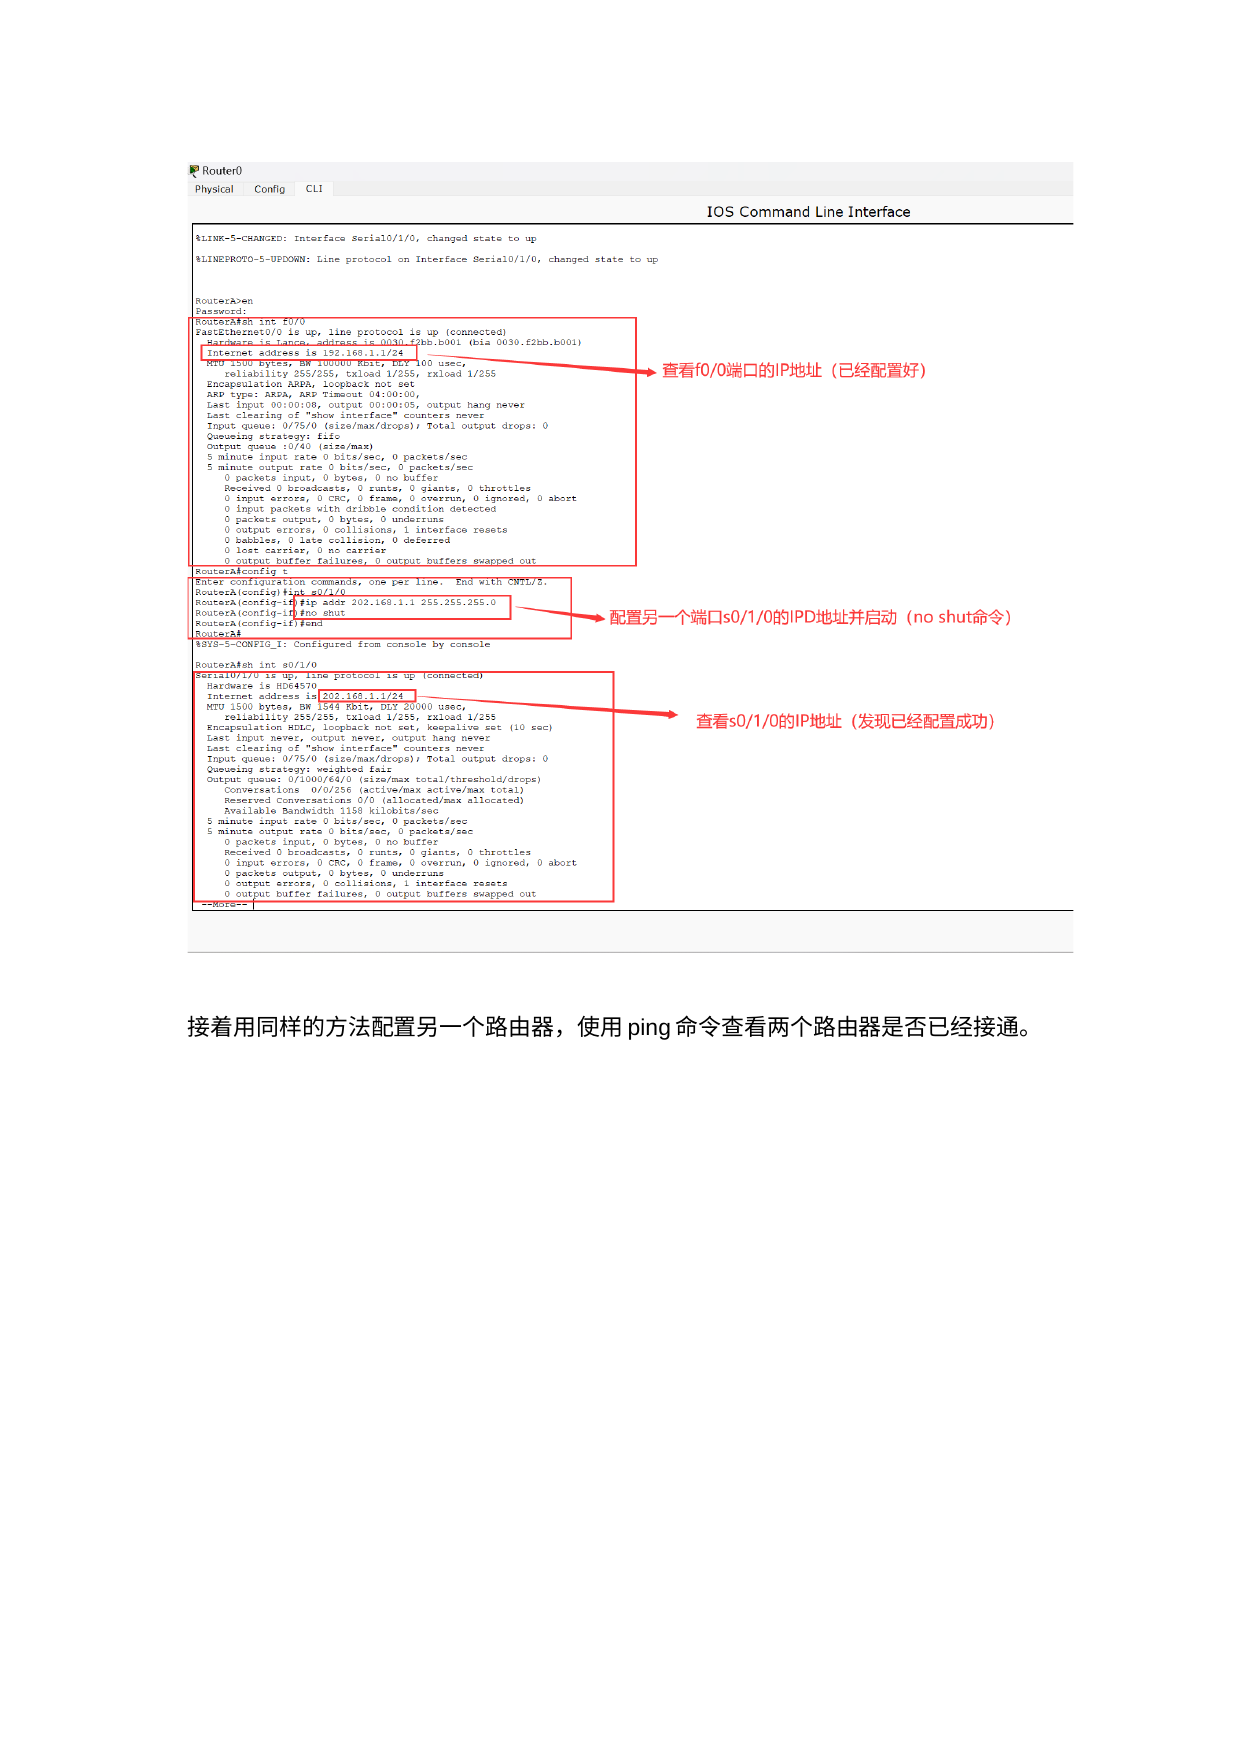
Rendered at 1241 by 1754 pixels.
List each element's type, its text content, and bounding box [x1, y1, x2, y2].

picture [187, 162, 1074, 953]
text 接着用同样的方法配置另一个路由器，使用ping命令查看两个路由器是否已经接通。 [187, 993, 1053, 1058]
